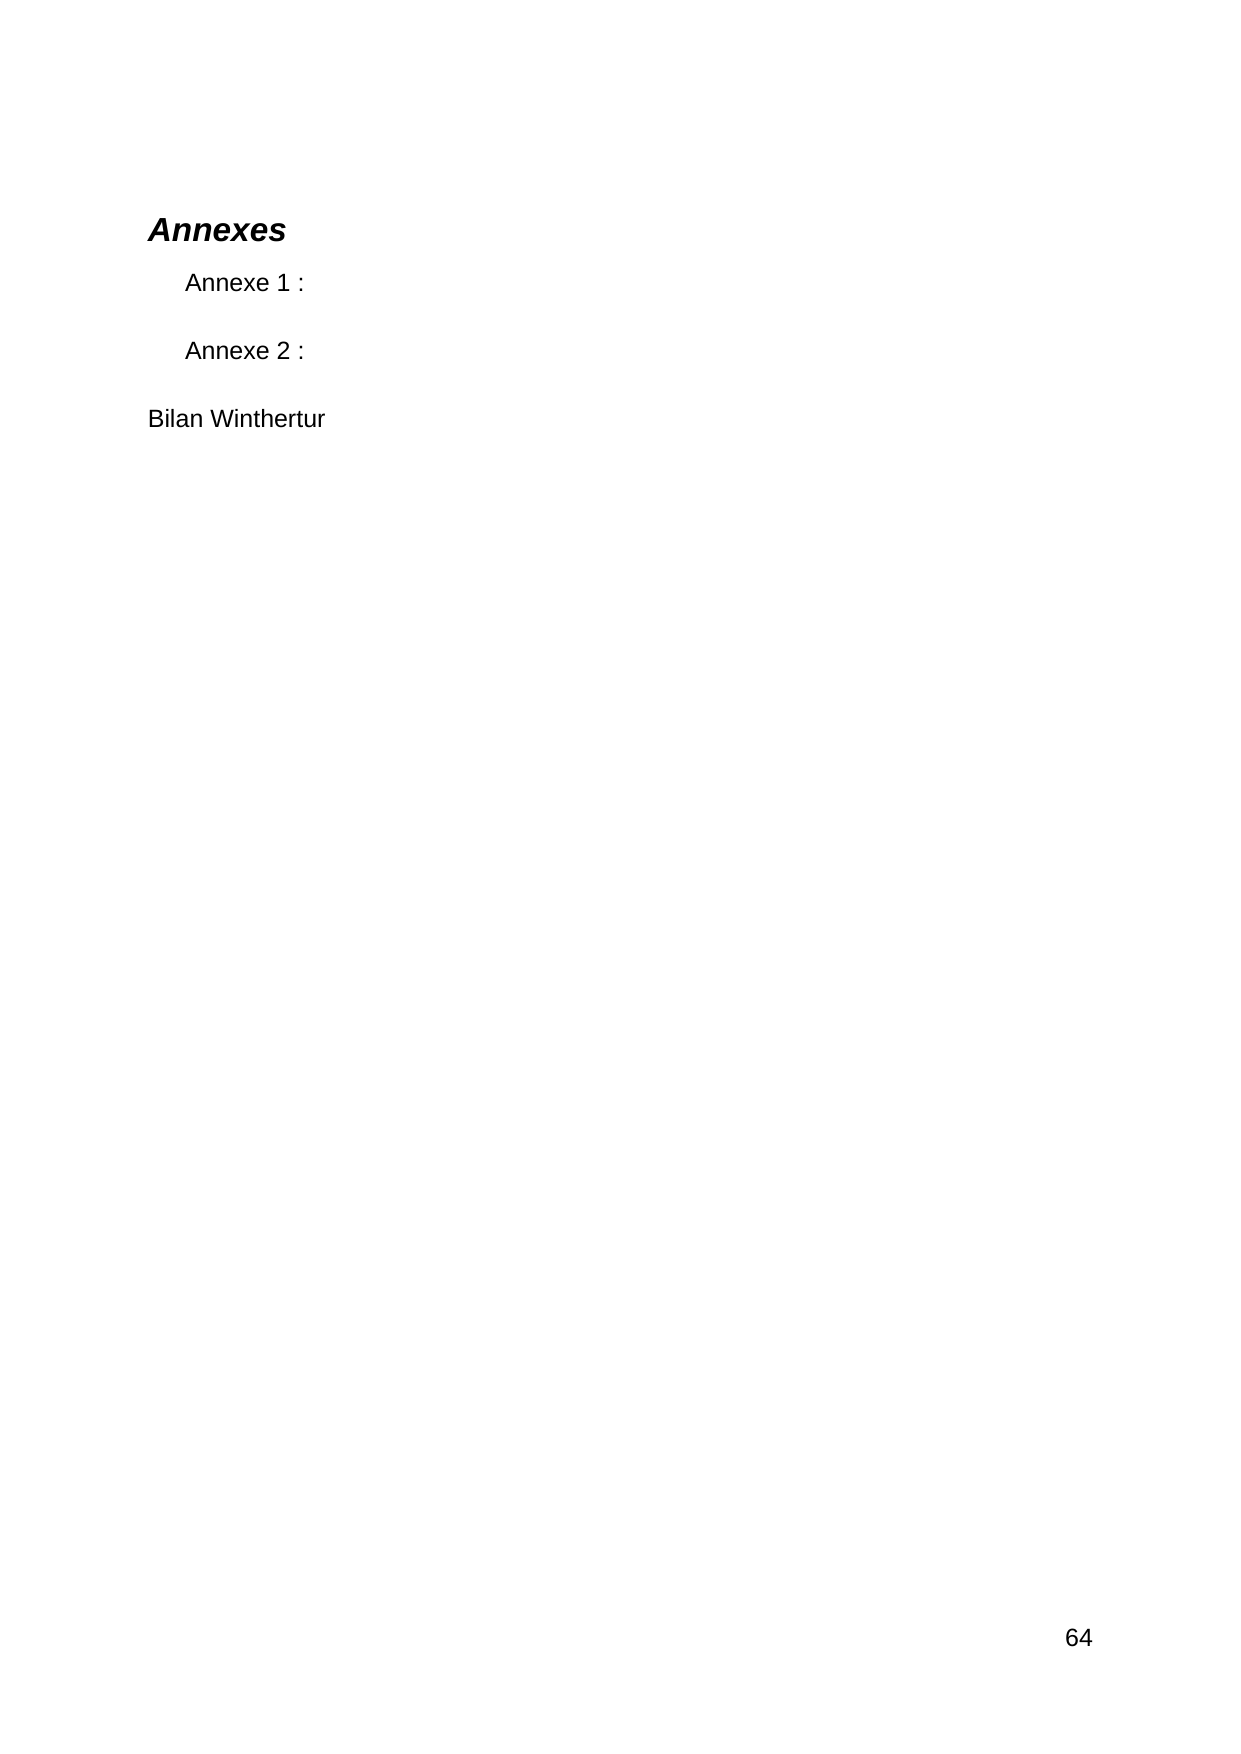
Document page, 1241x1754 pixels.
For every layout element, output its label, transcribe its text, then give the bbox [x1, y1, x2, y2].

subtitle Annexes [148, 210, 1093, 248]
text Bilan Winthertur [148, 404, 1093, 433]
text Annexe 1 : [148, 268, 1093, 296]
text Annexe 2 : [148, 336, 1093, 364]
